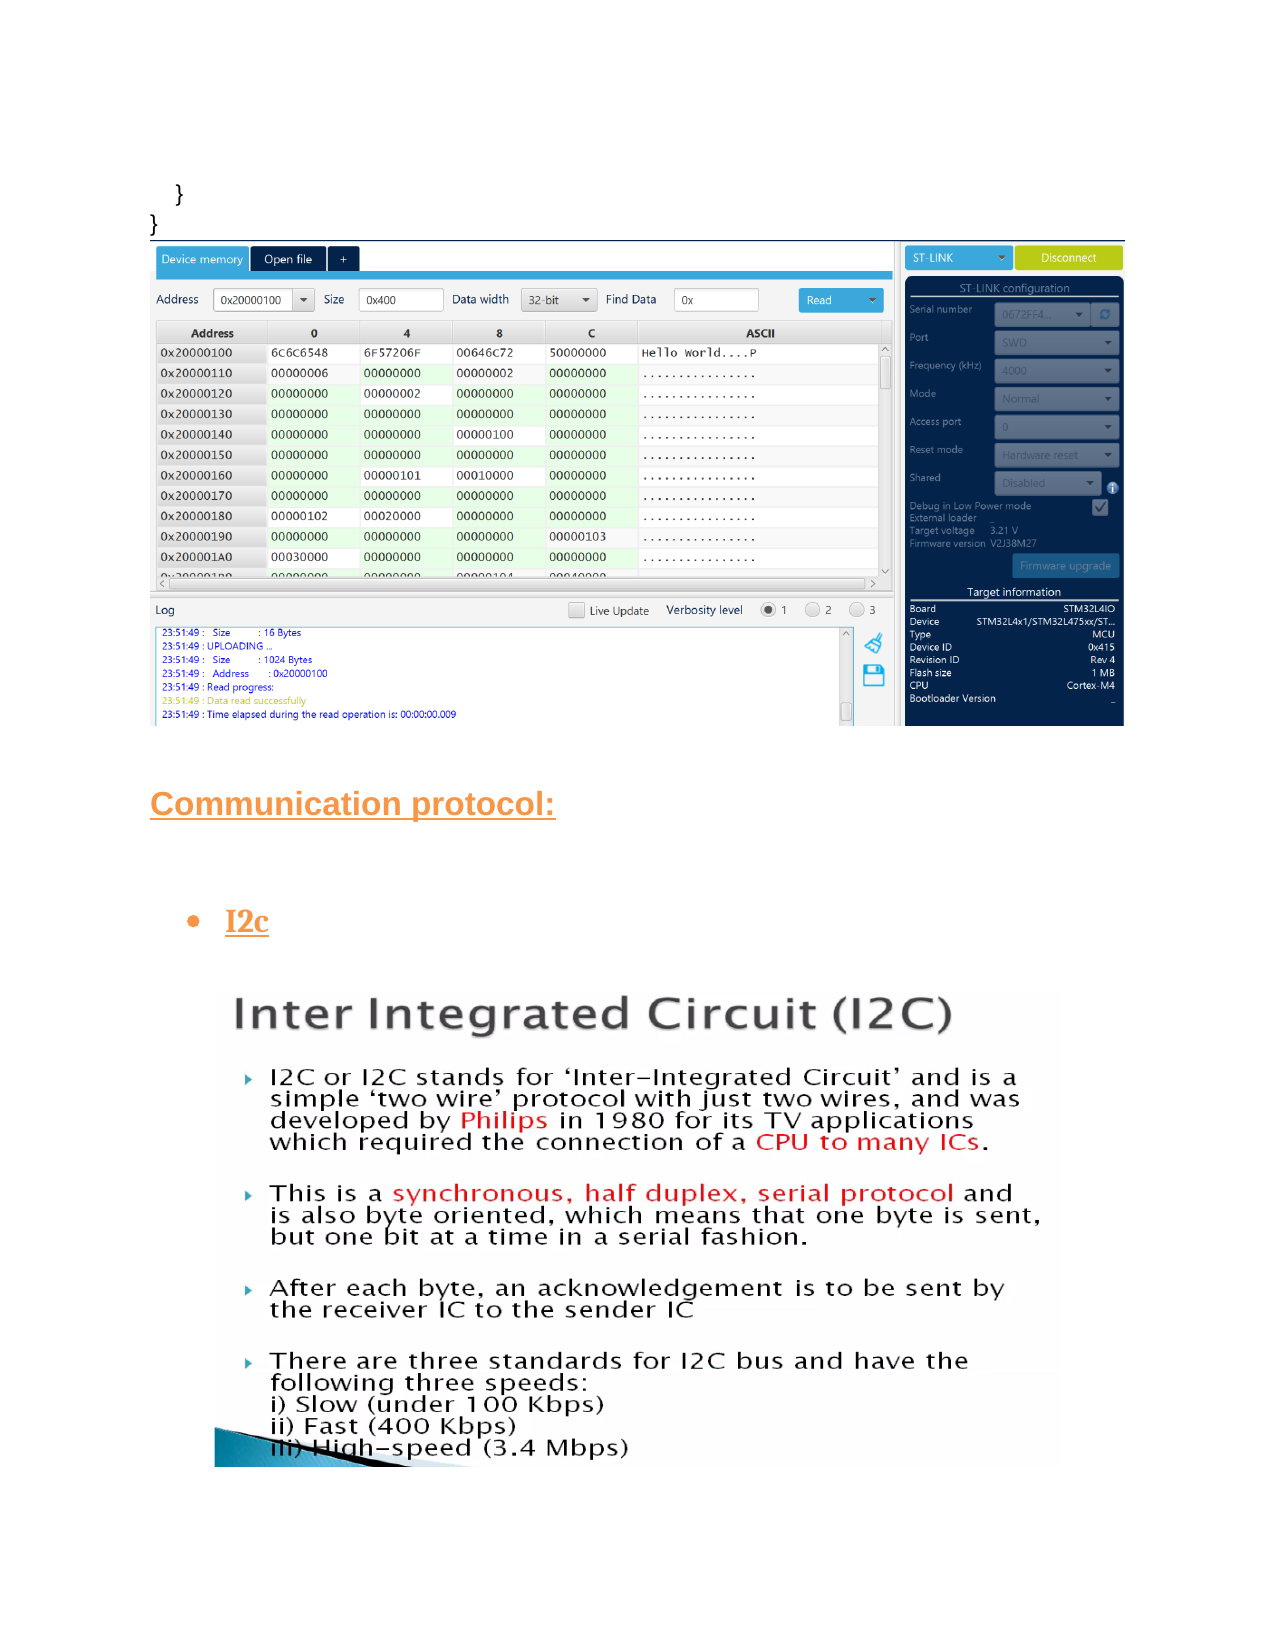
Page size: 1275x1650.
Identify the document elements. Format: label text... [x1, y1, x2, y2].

text Communication protocol: [150, 784, 1125, 823]
text } [150, 180, 1125, 207]
picture [150, 240, 1125, 726]
list I2c [187, 903, 1125, 941]
text } [150, 210, 1125, 237]
picture [214, 991, 1061, 1467]
